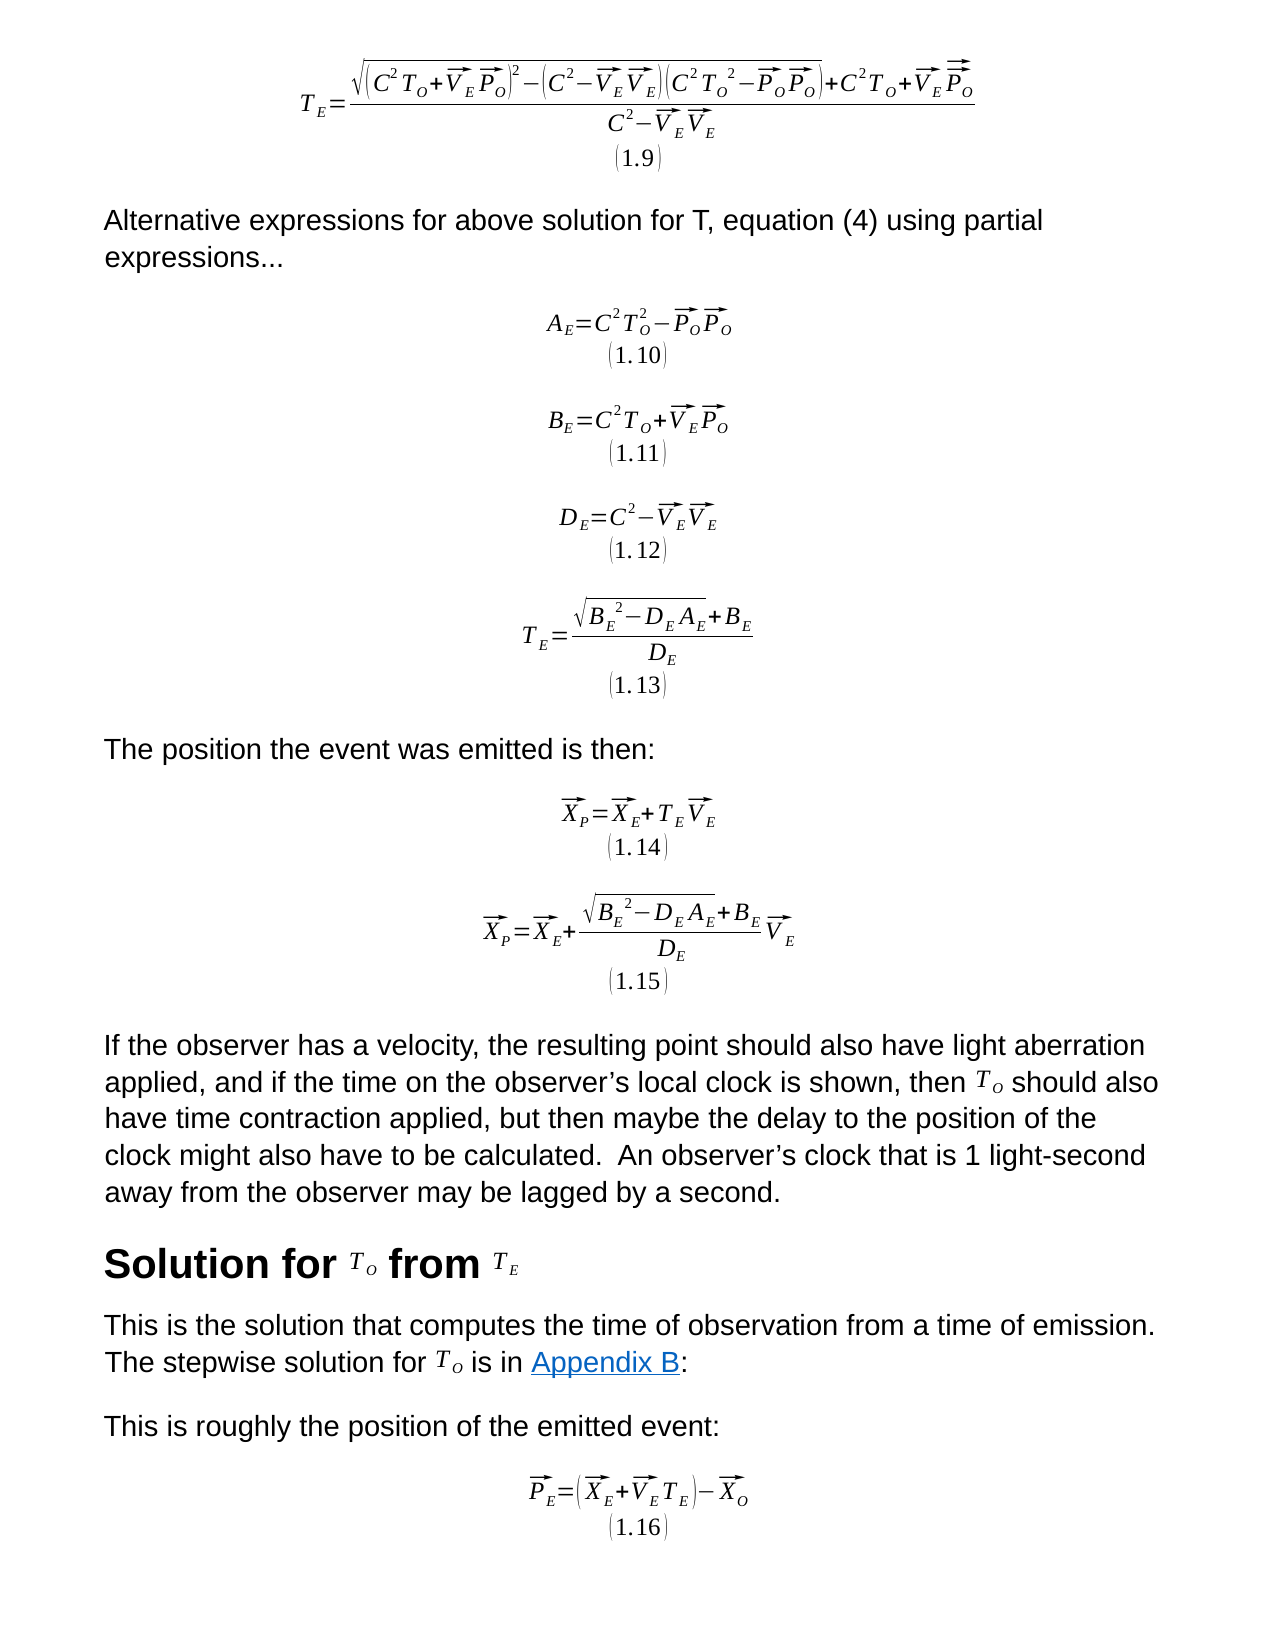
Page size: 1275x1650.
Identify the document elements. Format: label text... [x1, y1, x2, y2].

text Alternative expressions for above solution for T, equation (4) using partial expressions... [103, 203, 1172, 274]
subtitle Solution for from [103, 1239, 1172, 1287]
text This is the solution that computes the time of observation from a time of emission. The stepwise solution for is in Appendix B: [103, 1308, 1172, 1378]
text This is roughly the position of the emitted event: [103, 1409, 1172, 1442]
text The position the event was emitted is then: [103, 732, 1172, 765]
text If the observer has a velocity, the resulting point should also have light aberration applied, and if the time on the observer’s local clock is shown, then should also have time contraction applied, but then maybe the delay to the position of the clock might also have to be calculated. An observer’s clock that is 1 light-second away from the observer may be lagged by a second. [103, 1028, 1172, 1209]
